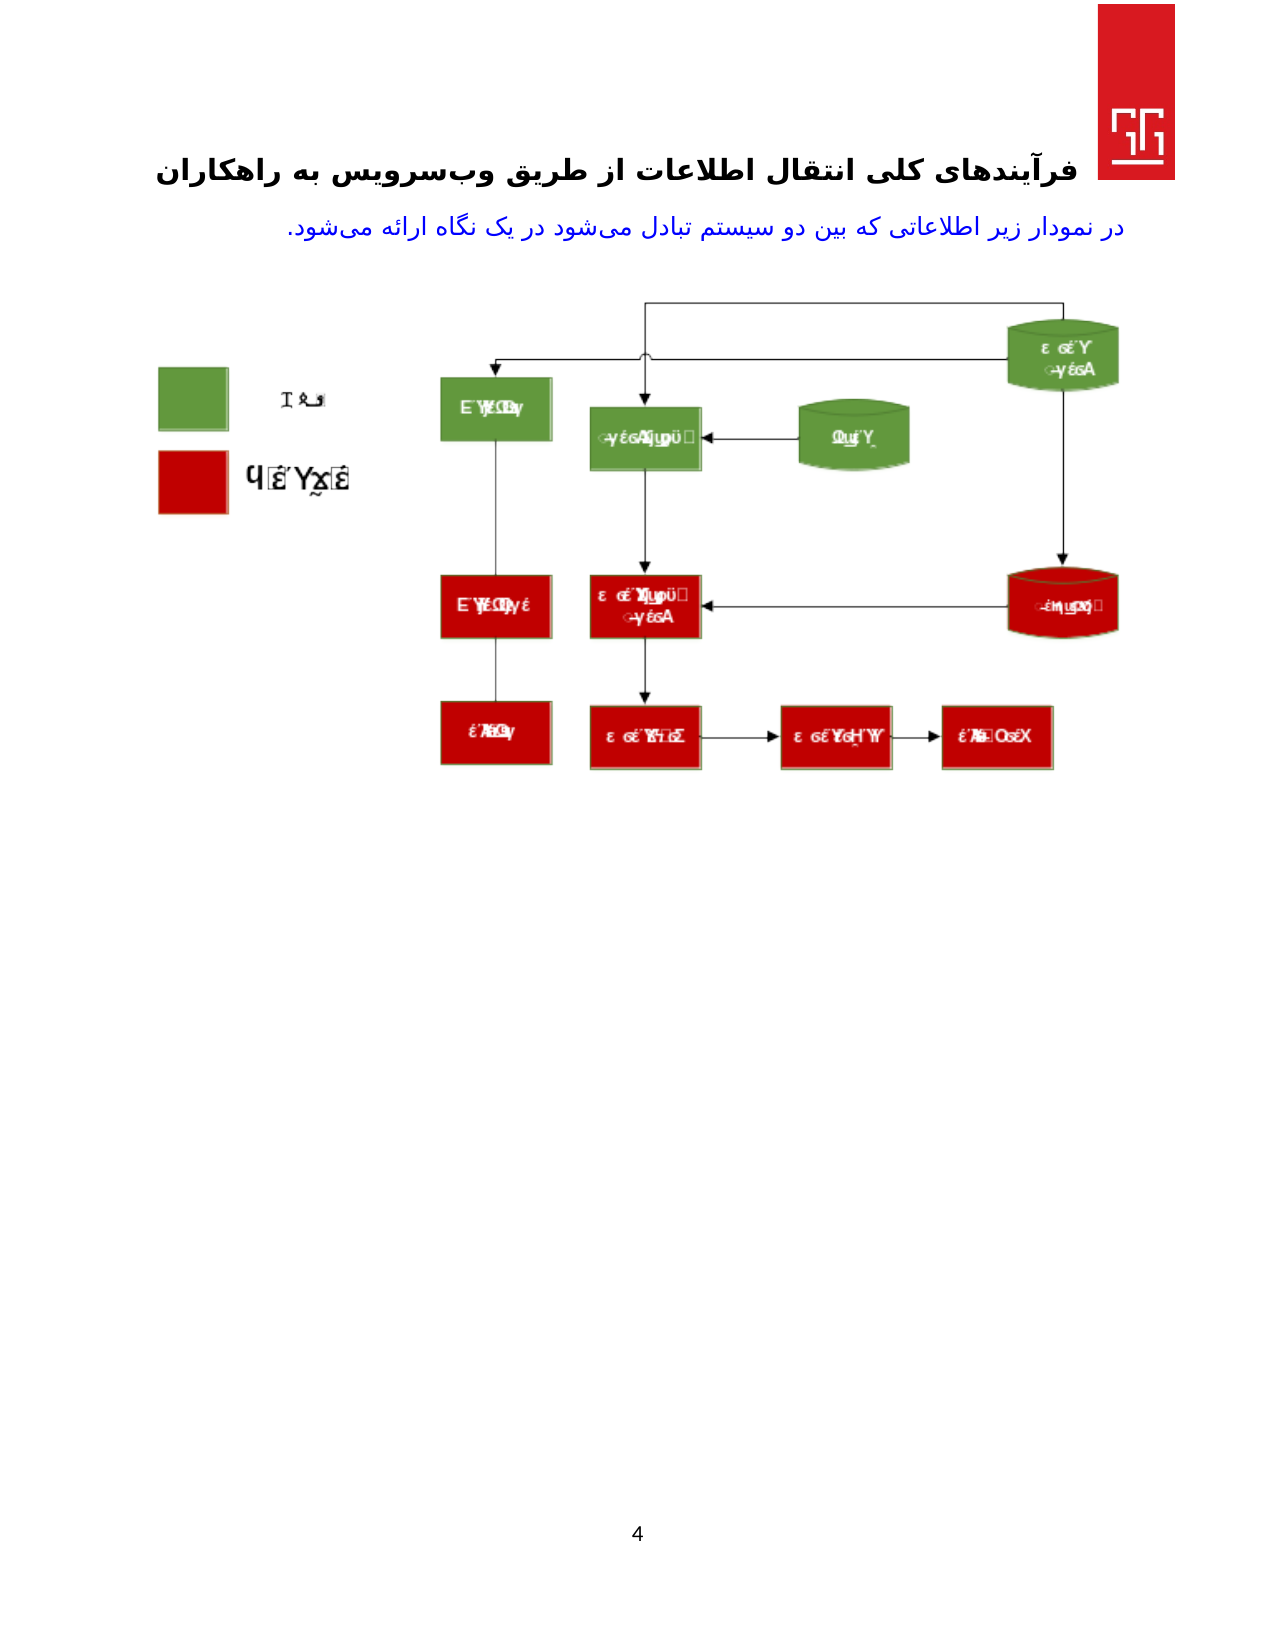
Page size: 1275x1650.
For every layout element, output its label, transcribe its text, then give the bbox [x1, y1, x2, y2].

text در نمودار زیر اطلاعاتی که بین دو سیستم تبادل می‌شود در یک نگاه ارائه می‌شود. [150, 212, 1125, 241]
subtitle فرآیندهای کلی انتقال اطلاعات از طریق وب‌سرویس به راهکاران [150, 153, 1125, 187]
picture [1096, 4, 1175, 177]
